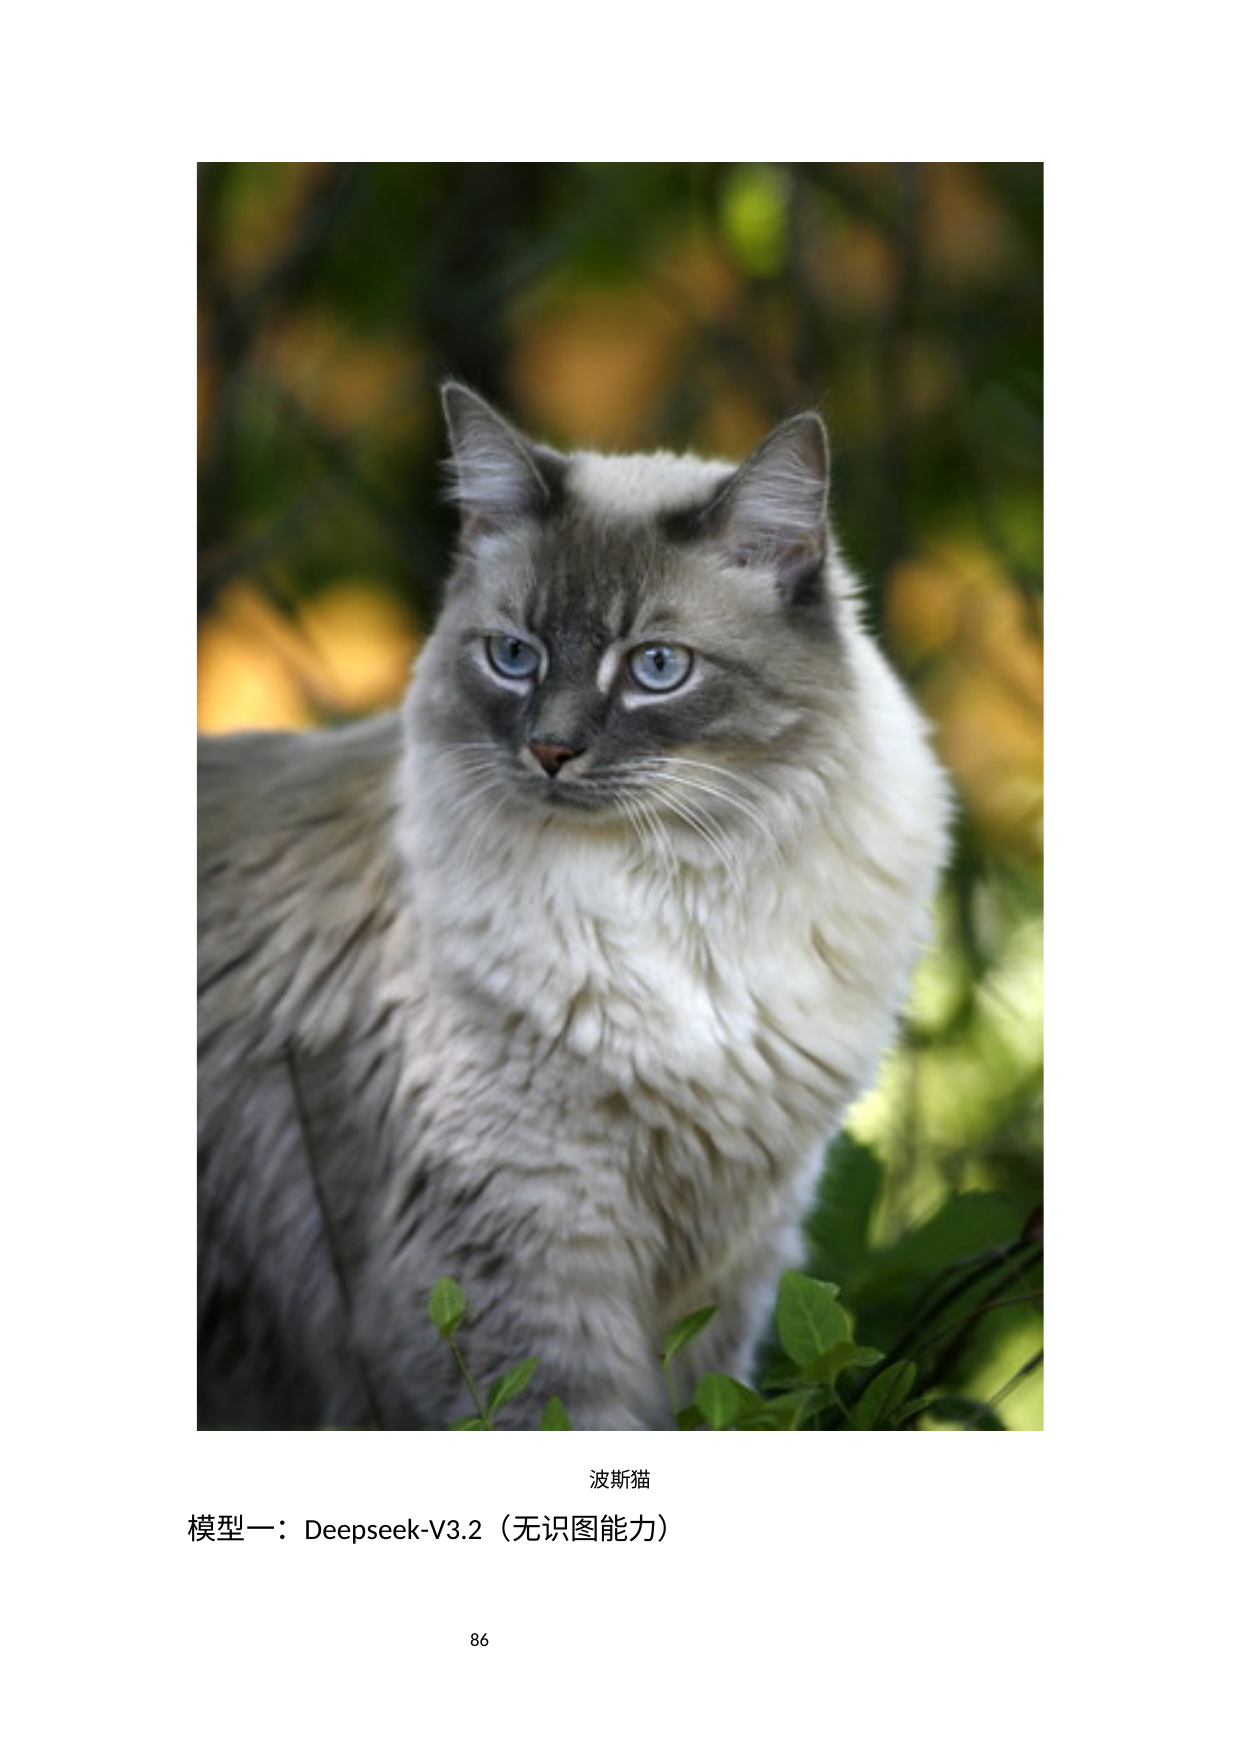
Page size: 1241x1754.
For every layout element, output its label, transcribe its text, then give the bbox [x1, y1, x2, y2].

text 波斯猫 [187, 1462, 1053, 1494]
text 模型一：Deepseek-V3.2（无识图能力） [187, 1494, 1053, 1559]
picture [196, 162, 1044, 1431]
